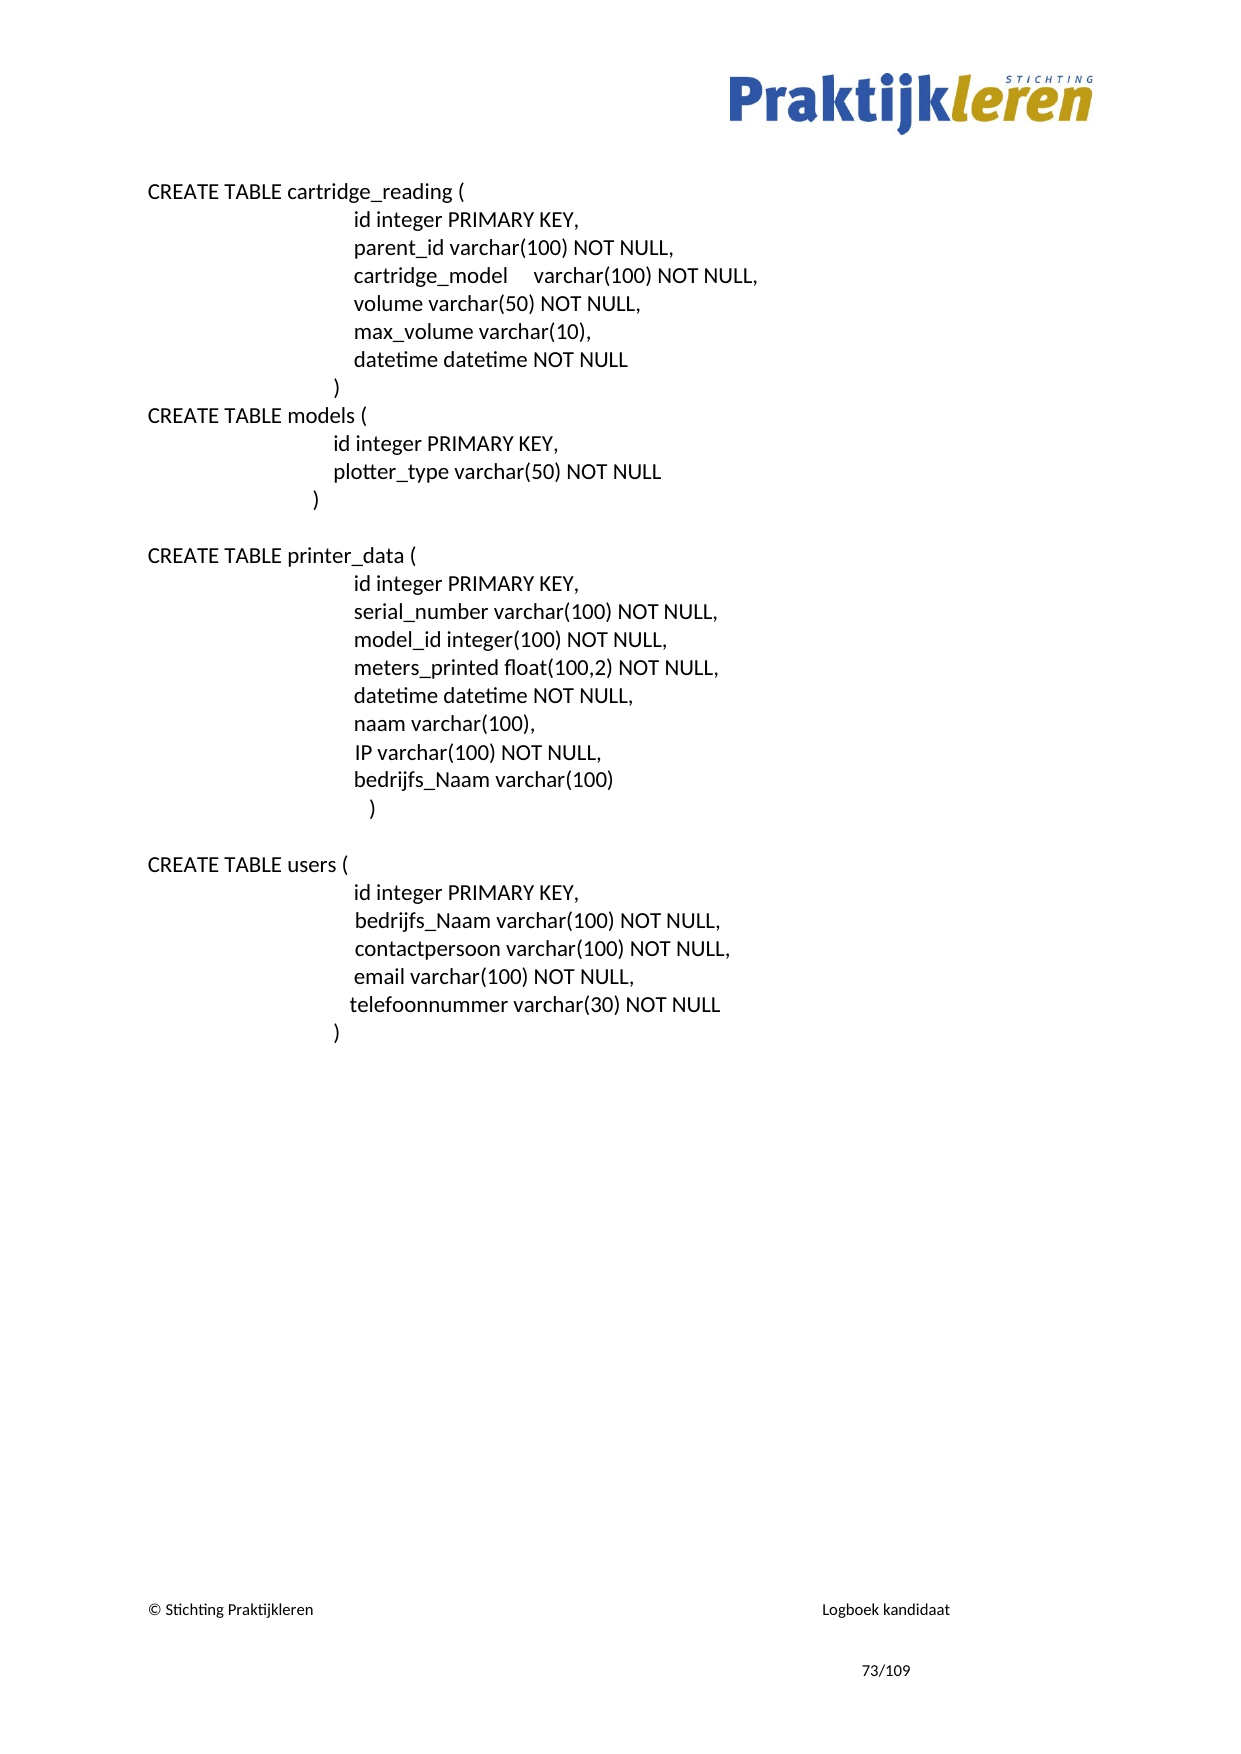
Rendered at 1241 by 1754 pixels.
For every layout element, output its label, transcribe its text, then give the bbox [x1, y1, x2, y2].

text CREATE TABLE models ( [148, 401, 1093, 429]
text telefoonnummer varchar(30) NOT NULL [148, 990, 1093, 1018]
text CREATE TABLE users ( [148, 850, 1093, 878]
text ) [148, 373, 1093, 401]
text id integer PRIMARY KEY, [148, 429, 1093, 457]
text serial_number varchar(100) NOT NULL, [148, 597, 1093, 626]
text max_volume varchar(10), [148, 317, 1093, 345]
text meters_printed float(100,2) NOT NULL, [148, 653, 1093, 682]
text volume varchar(50) NOT NULL, [148, 289, 1093, 317]
text CREATE TABLE cartridge_reading ( [148, 177, 1093, 205]
text naam varchar(100), [148, 709, 1093, 738]
text cartridge_model varchar(100) NOT NULL, [148, 261, 1093, 289]
text bedrijfs_Naam varchar(100) [148, 766, 1093, 794]
text id integer PRIMARY KEY, [148, 878, 1093, 906]
picture [730, 73, 1093, 135]
text bedrijfs_Naam varchar(100) NOT NULL, [148, 906, 1093, 934]
text id integer PRIMARY KEY, [148, 205, 1093, 233]
text IP varchar(100) NOT NULL, [148, 738, 1093, 766]
text contactpersoon varchar(100) NOT NULL, [148, 934, 1093, 962]
text ) [148, 1018, 1093, 1046]
text model_id integer(100) NOT NULL, [148, 626, 1093, 653]
text datetime datetime NOT NULL, [148, 682, 1093, 709]
text id integer PRIMARY KEY, [148, 569, 1093, 597]
text datetime datetime NOT NULL [148, 345, 1093, 373]
text ) [295, 794, 1093, 822]
text ) [148, 485, 1093, 513]
text email varchar(100) NOT NULL, [148, 962, 1093, 990]
text CREATE TABLE printer_data ( [148, 541, 1093, 569]
text parent_id varchar(100) NOT NULL, [148, 233, 1093, 261]
text plotter_type varchar(50) NOT NULL [148, 457, 1093, 485]
